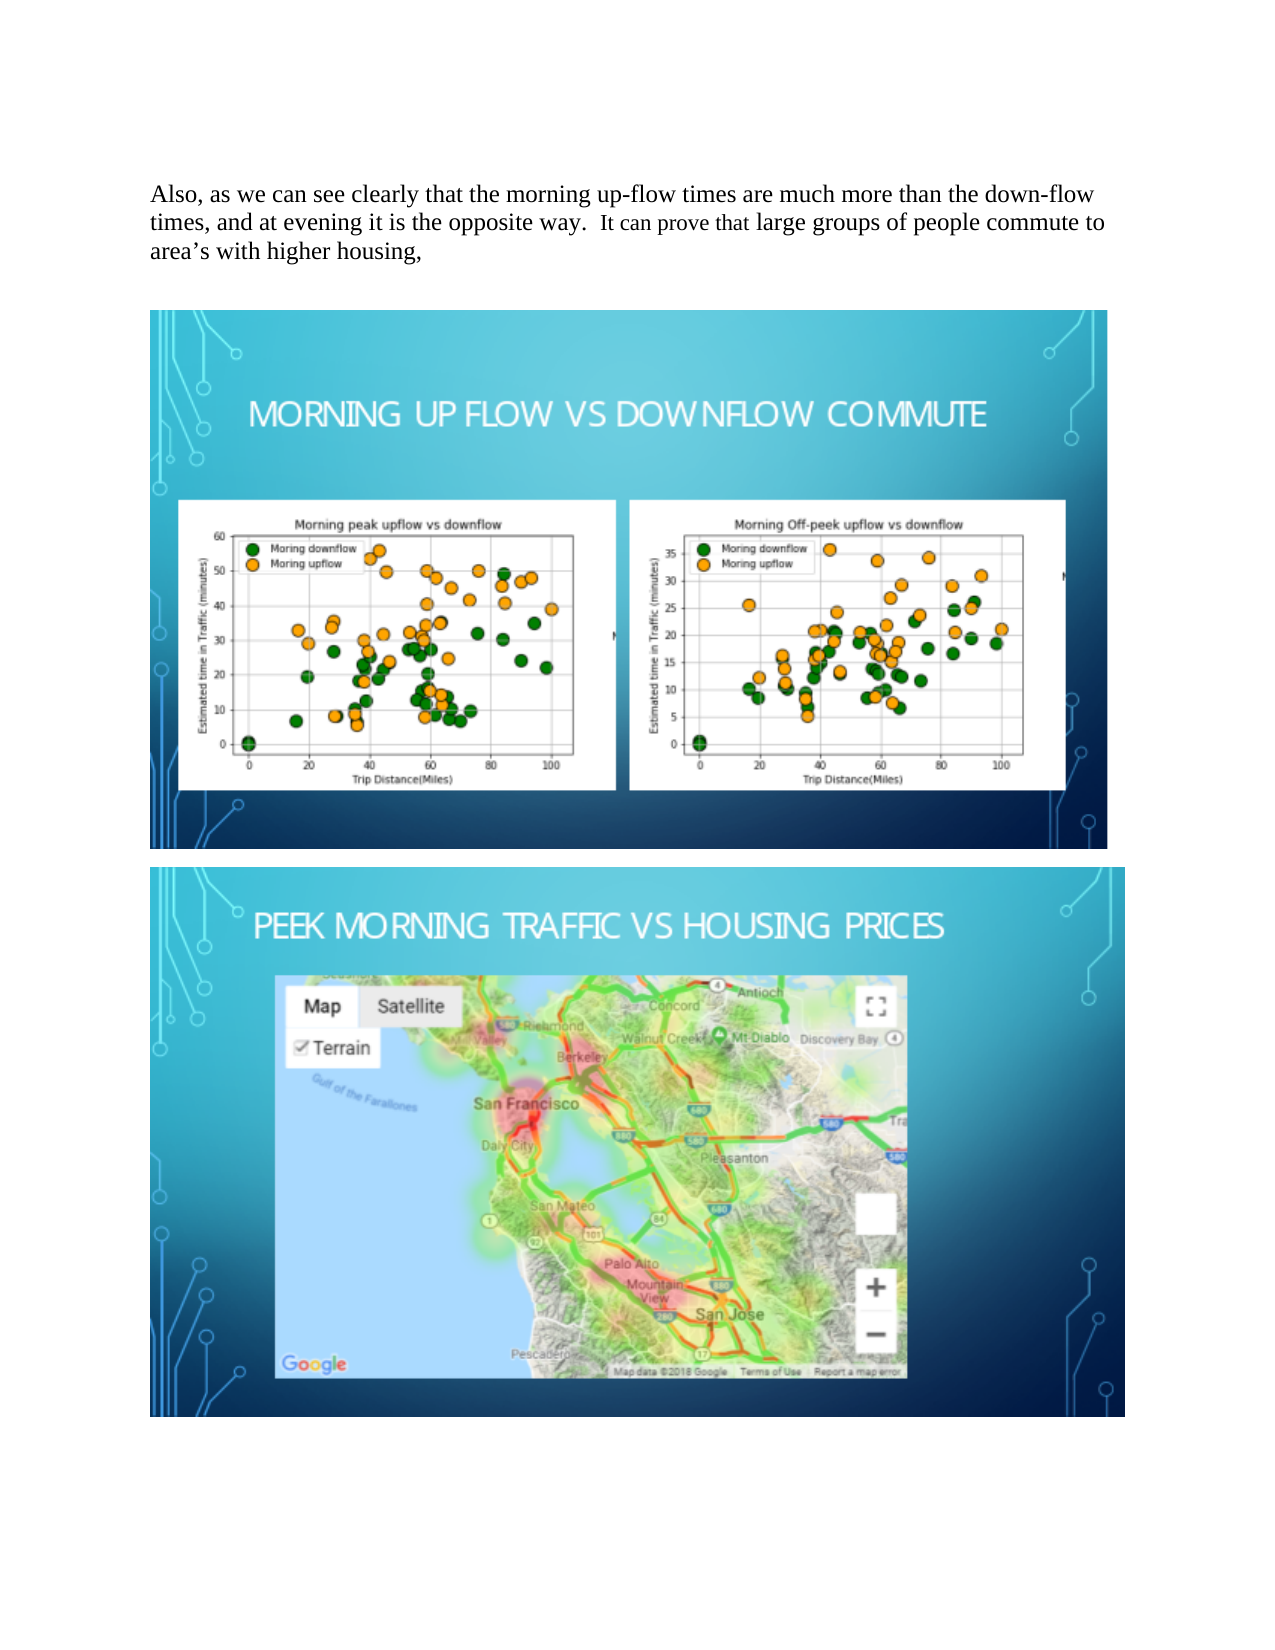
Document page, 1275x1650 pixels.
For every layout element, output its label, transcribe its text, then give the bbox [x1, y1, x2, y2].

text Also, as we can see clearly that the morning up-flow times are much more than the down-flow times, and at evening it is the opposite way. It can prove that large groups of people commute to area’s with higher housing, [150, 179, 1125, 265]
